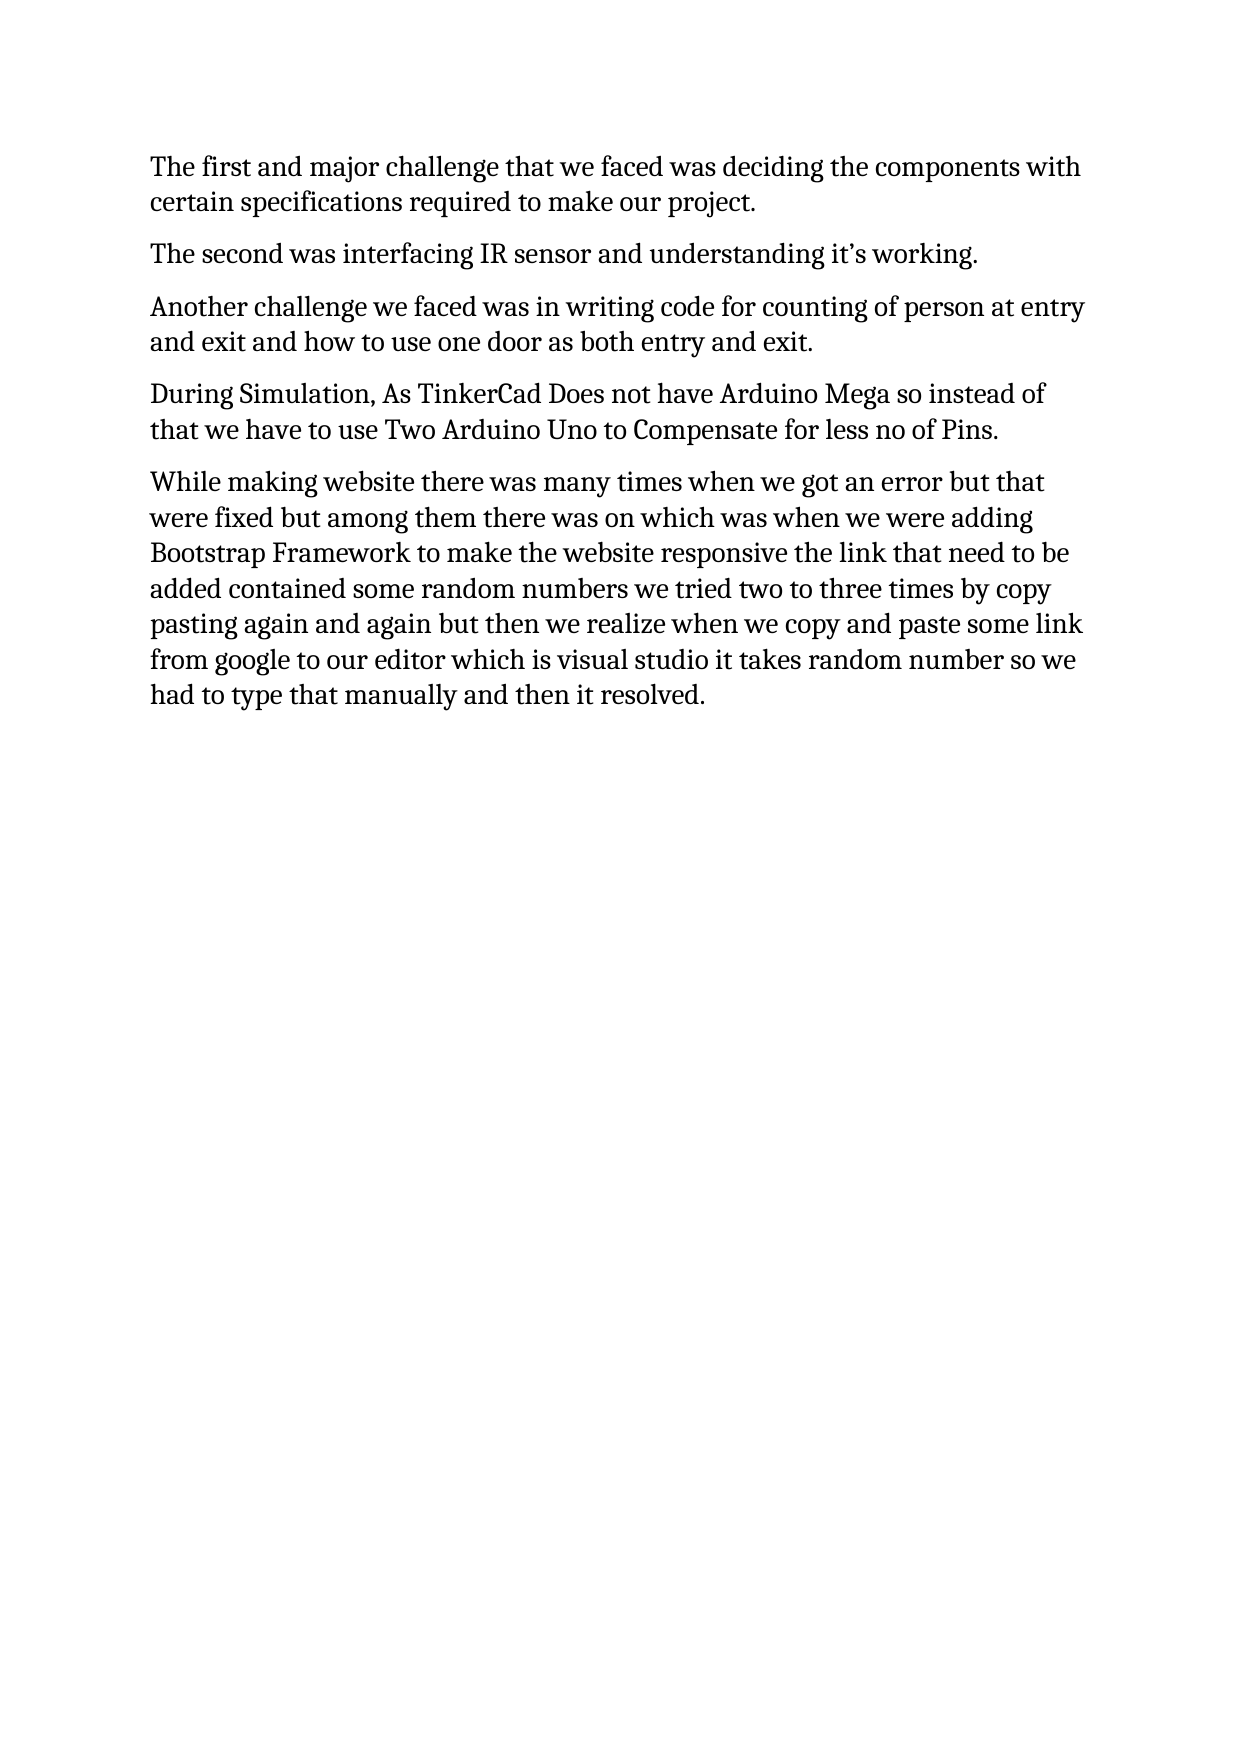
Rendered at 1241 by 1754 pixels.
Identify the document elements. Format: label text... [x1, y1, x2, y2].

text Another challenge we faced was in writing code for counting of person at entry and exit and how to use one door as both entry and exit. [150, 290, 1090, 359]
text While making website there was many times when we got an error but that were fixed but among them there was on which was when we were adding Bootstrap Framework to make the website responsive the link that need to be added contained some random numbers we tried two to three times by copy pasting again and again but then we realize when we copy and paste some link from google to our editor which is visual studio it takes random number so we had to type that manually and then it resolved. [150, 465, 1090, 712]
text The second was interfacing IR sensor and understanding it’s working. [150, 238, 1090, 271]
text During Simulation, As TinkerCad Does not have Arduino Mega so instead of that we have to use Two Arduino Uno to Compensate for less no of Pins. [150, 378, 1090, 447]
text The first and major challenge that we faced was deciding the components with certain specifications required to make our project. [150, 150, 1090, 219]
